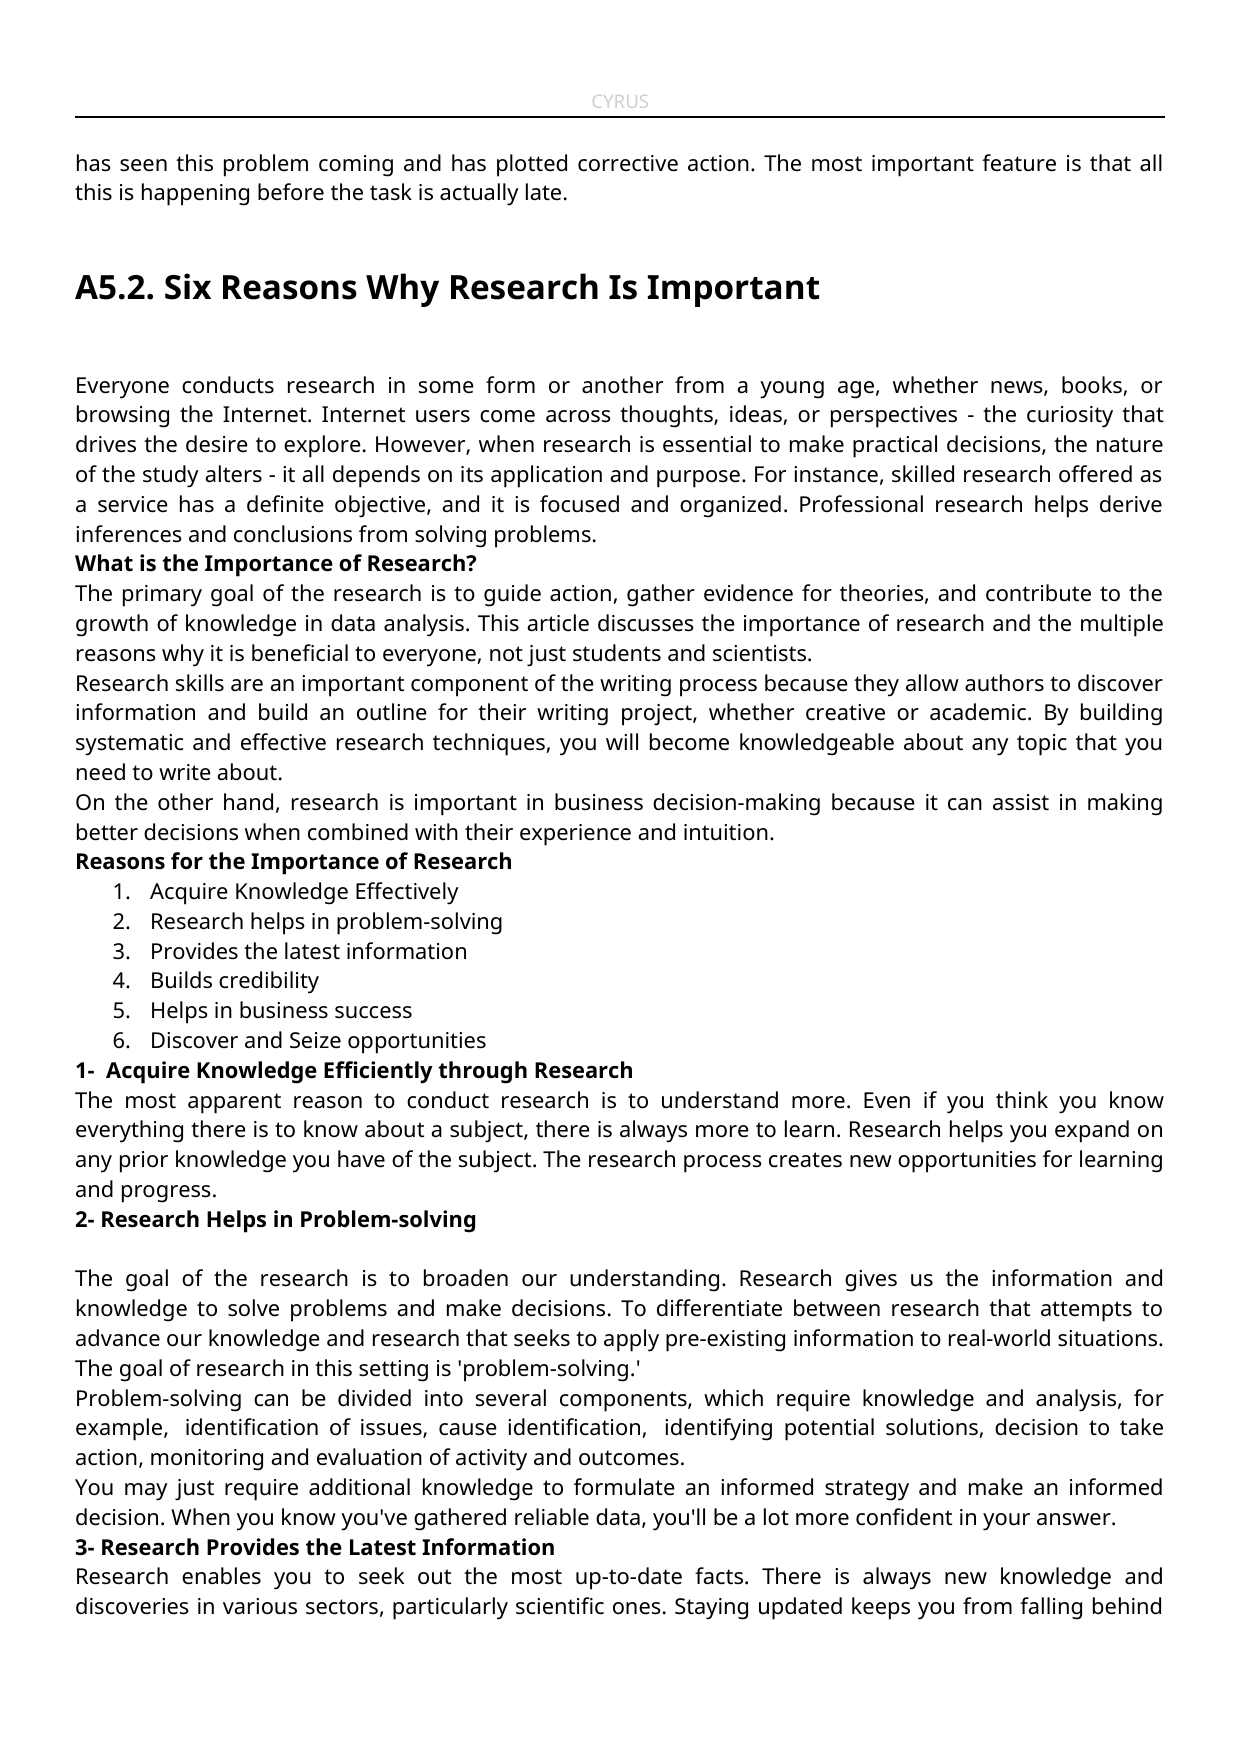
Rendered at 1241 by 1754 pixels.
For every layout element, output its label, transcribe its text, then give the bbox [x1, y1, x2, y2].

text On the other hand, research is important in business decision-making because it can assist in making better decisions when combined with their experience and intuition. [75, 787, 1165, 846]
text Reasons for the Importance of Research [75, 846, 1165, 876]
text Research skills are an important component of the writing process because they allow authors to discover information and build an outline for their writing project, whether creative or academic. By building systematic and effective research techniques, you will become knowledgeable about any topic that you need to write about. [75, 668, 1165, 787]
text The goal of the research is to broaden our understanding. Research gives us the information and knowledge to solve problems and make decisions. To differentiate between research that attempts to advance our knowledge and research that seeks to apply pre-existing information to real-world situations. The goal of research in this setting is 'problem-solving.' [75, 1234, 1165, 1383]
list Discover and Seize opportunities [112, 1025, 1165, 1055]
list Builds credibility [112, 966, 1165, 995]
text You may just require additional knowledge to formulate an informed strategy and make an informed decision. When you know you've gathered reliable data, you'll be a lot more confident in your answer. [75, 1472, 1165, 1532]
list Research helps in problem-solving [112, 906, 1165, 936]
text 3- Research Provides the Latest Information [75, 1532, 1165, 1561]
text The primary goal of the research is to guide action, gather evidence for theories, and contribute to the growth of knowledge in data analysis. This article discusses the importance of research and the multiple reasons why it is beneficial to everyone, not just students and scientists. [75, 578, 1165, 668]
list Acquire Knowledge Effectively [112, 876, 1165, 906]
text Everyone conducts research in some form or another from a young age, whether news, books, or browsing the Internet. Internet users come across thoughts, ideas, or perspectives - the curiosity that drives the desire to explore. However, when research is essential to make practical decisions, the nature of the study alters - it all depends on its application and purpose. For instance, skilled research offered as a service has a definite objective, and it is focused and organized. Professional research helps derive inferences and conclusions from solving problems. [75, 370, 1165, 548]
text What is the Importance of Research? [75, 548, 1165, 578]
text 2- Research Helps in Problem-solving [75, 1204, 1165, 1234]
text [75, 1561, 1165, 1621]
text The most apparent reason to conduct research is to understand more. Even if you think you know everything there is to know about a subject, there is always more to learn. Research helps you expand on any prior knowledge you have of the subject. The research process creates new opportunities for learning and progress. [75, 1085, 1165, 1204]
list Provides the latest information [112, 936, 1165, 966]
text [75, 148, 1165, 207]
list Helps in business success [112, 995, 1165, 1025]
subtitle A5.2. Six Reasons Why Research Is Important [75, 264, 1165, 309]
text 1- Acquire Knowledge Efficiently through Research [75, 1055, 1165, 1085]
text Problem-solving can be divided into several components, which require knowledge and analysis, for example, identification of issues, cause identification, identifying potential solutions, decision to take action, monitoring and evaluation of activity and outcomes. [75, 1383, 1165, 1472]
